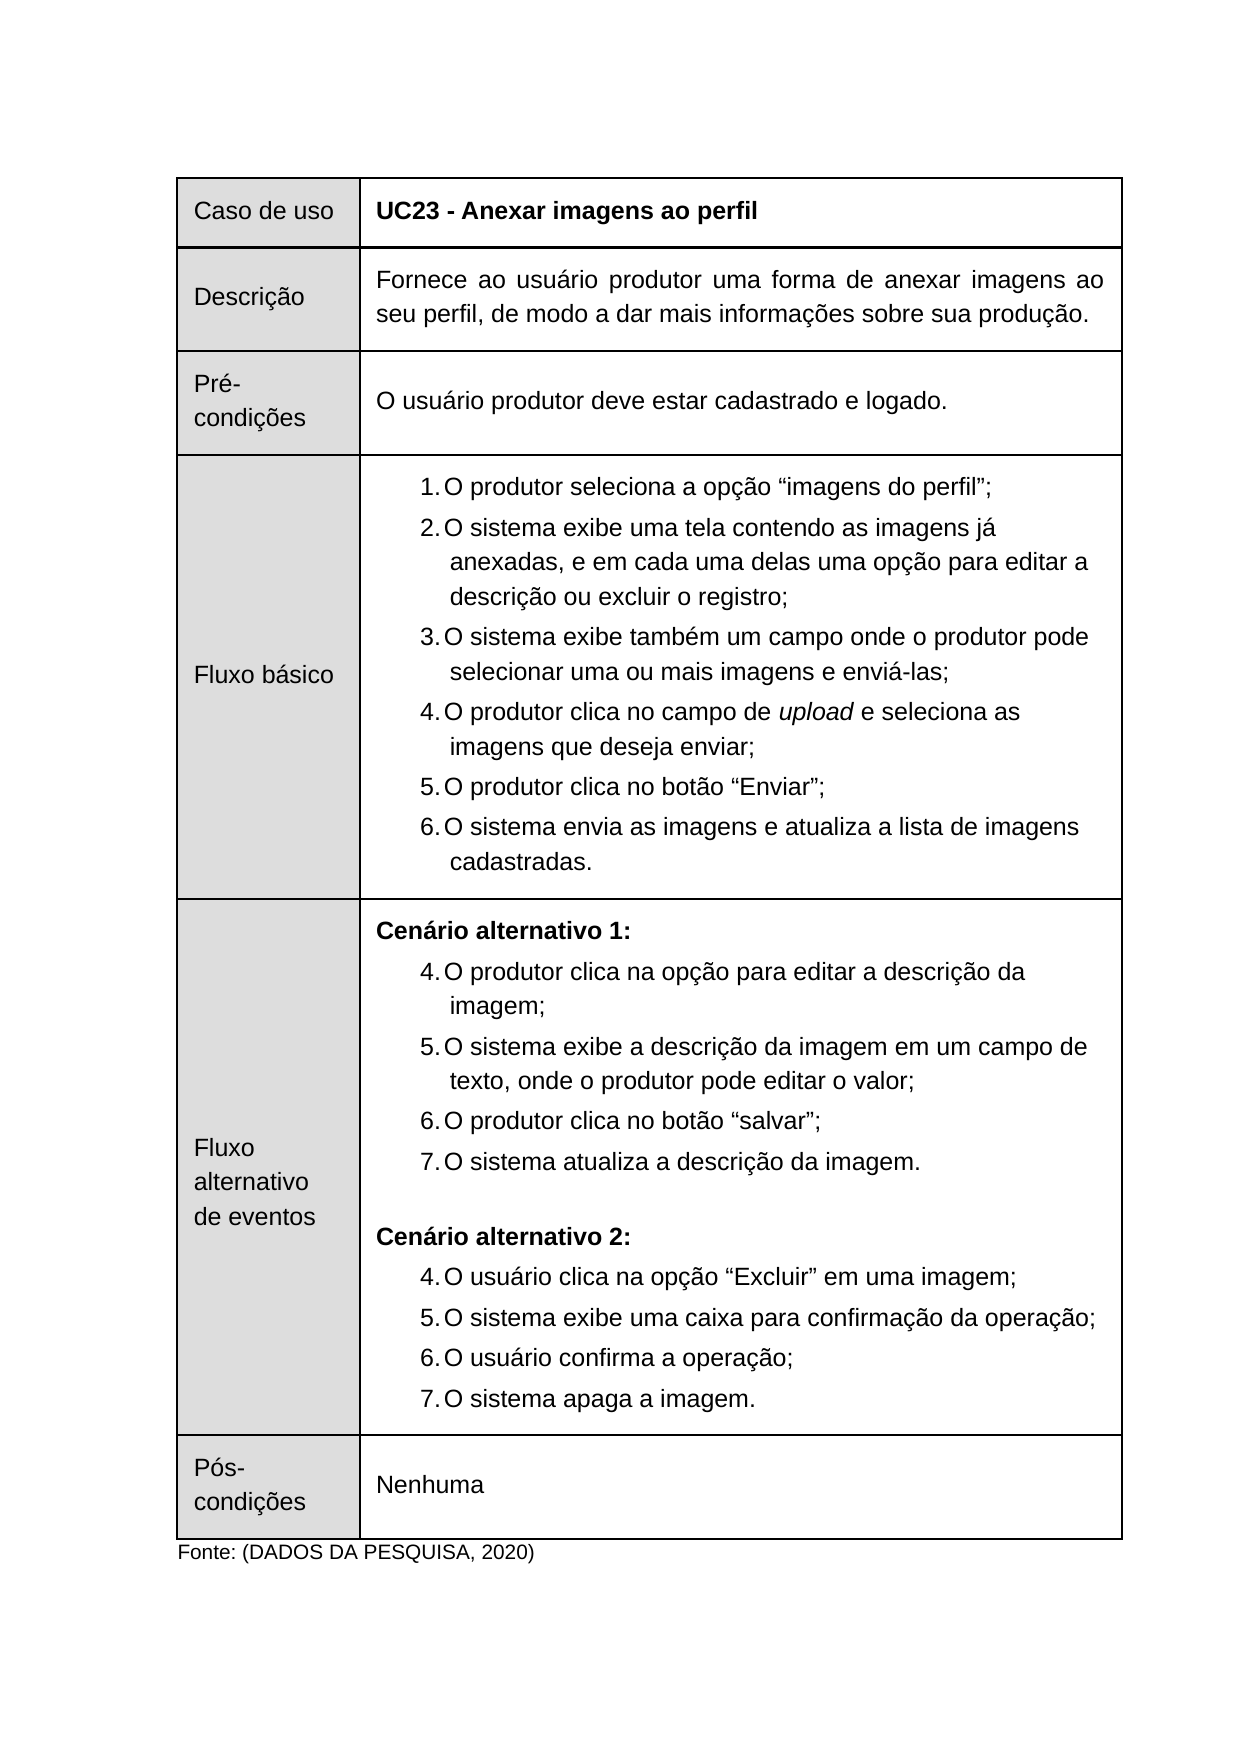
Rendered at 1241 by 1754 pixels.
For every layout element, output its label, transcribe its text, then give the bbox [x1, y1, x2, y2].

table_cell Cenário alternativo 1: O produtor clica na opção para editar a descrição da imagem; O sistema exibe a descrição da imagem em um campo de texto, onde o produtor pode editar o valor; O produtor clica no botão “salvar”; O sistema atualiza a descrição da imagem. Cenário alternativo 2: O usuário clica na opção “Excluir” em uma imagem; O sistema exibe uma caixa para confirmação da operação; O usuário confirma a operação; O sistema apaga a imagem. [361, 900, 1121, 1434]
table_cell Pós-condições [178, 1436, 359, 1538]
table_cell Fluxo básico [178, 456, 359, 898]
table_cell O usuário produtor deve estar cadastrado e logado. [361, 352, 1121, 454]
table_cell Fluxo alternativo de eventos [178, 900, 359, 1434]
table_header UC23 - Anexar imagens ao perfil [361, 179, 1121, 246]
text Fonte: (DADOS DA PESQUISA, 2020) [177, 1540, 1122, 1564]
table_cell Fornece ao usuário produtor uma forma de anexar imagens ao seu perfil, de modo a dar mais informações sobre sua produção. [361, 249, 1121, 350]
table_cell Descrição [178, 249, 359, 350]
table_cell Nenhuma [361, 1436, 1121, 1538]
table_header Caso de uso [178, 179, 359, 246]
table_cell Pré-condições [178, 352, 359, 454]
table_cell O produtor seleciona a opção “imagens do perfil”; O sistema exibe uma tela contendo as imagens já anexadas, e em cada uma delas uma opção para editar a descrição ou excluir o registro; O sistema exibe também um campo onde o produtor pode selecionar uma ou mais imagens e enviá-las; O produtor clica no campo de upload e seleciona as imagens que deseja enviar; O produtor clica no botão “Enviar”; O sistema envia as imagens e atualiza a lista de imagens cadastradas. [361, 456, 1121, 898]
